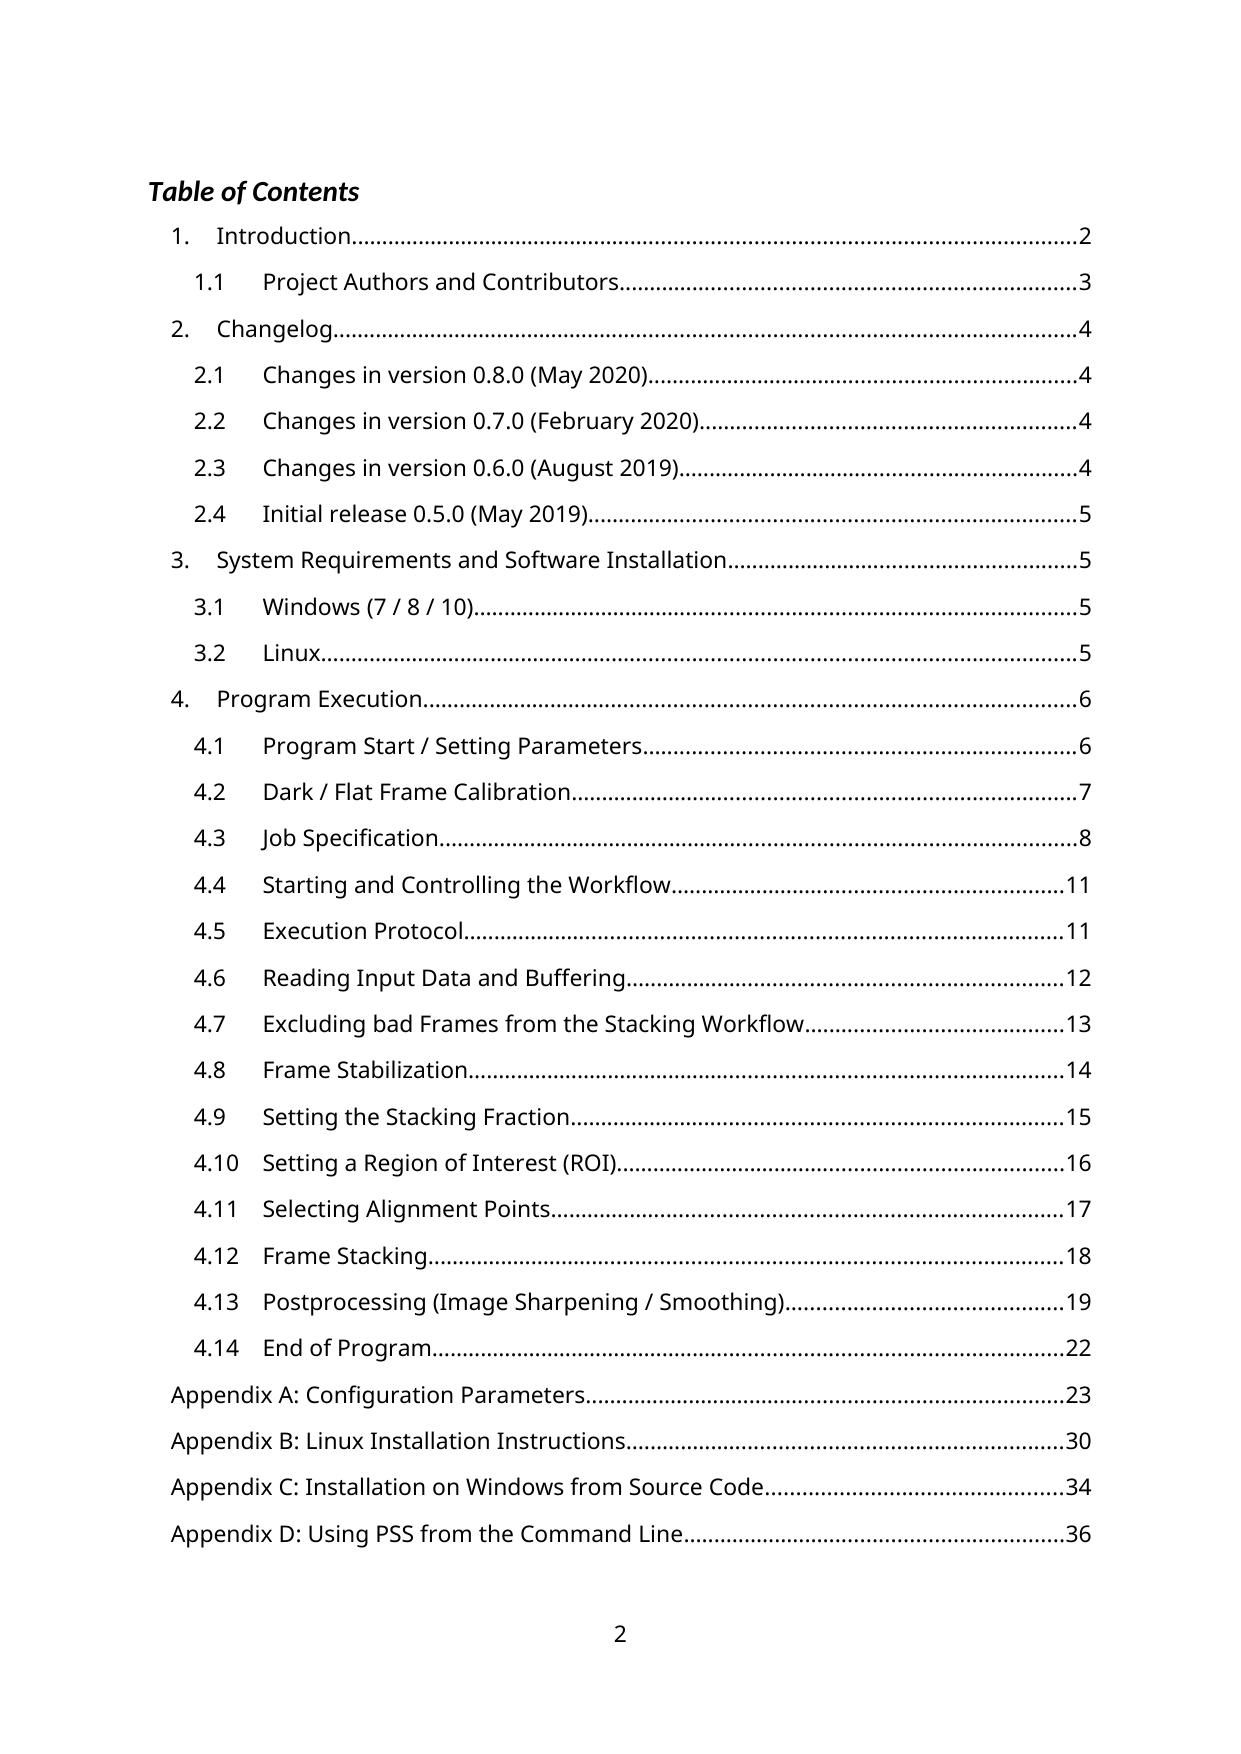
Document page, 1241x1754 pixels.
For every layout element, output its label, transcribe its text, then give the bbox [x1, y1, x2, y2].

text 2.1 Changes in version 0.8.0 (May 2020) 4 [193, 359, 1093, 390]
text Appendix A: Configuration Parameters 23 [171, 1379, 1093, 1410]
text 4.6 Reading Input Data and Buffering 12 [193, 961, 1093, 993]
text 4.11 Selecting Alignment Points 17 [193, 1193, 1093, 1224]
text 2.2 Changes in version 0.7.0 (February 2020) 4 [193, 405, 1093, 436]
text 3. System Requirements and Software Installation 5 [171, 544, 1093, 576]
text 4.7 Excluding bad Frames from the Stacking Workflow 13 [193, 1008, 1093, 1039]
text 4.9 Setting the Stacking Fraction 15 [193, 1101, 1093, 1132]
text Appendix C: Installation on Windows from Source Code 34 [171, 1471, 1093, 1503]
text 2. Changelog 4 [171, 312, 1093, 344]
text 2.4 Initial release 0.5.0 (May 2019) 5 [193, 498, 1093, 529]
text 4.8 Frame Stabilization 14 [193, 1054, 1093, 1085]
text 4.1 Program Start / Setting Parameters 6 [193, 730, 1093, 761]
subtitle Table of Contents [148, 173, 1093, 208]
text 4.4 Starting and Controlling the Workflow 11 [193, 869, 1093, 900]
text 3.2 Linux 5 [193, 637, 1093, 668]
text 2.3 Changes in version 0.6.0 (August 2019) 4 [193, 452, 1093, 483]
text 1.1 Project Authors and Contributors 3 [193, 266, 1093, 297]
text 4.2 Dark / Flat Frame Calibration 7 [193, 776, 1093, 807]
text Appendix D: Using PSS from the Command Line 36 [171, 1518, 1093, 1549]
text 3.1 Windows (7 / 8 / 10) 5 [193, 591, 1093, 622]
text 4.3 Job Specification 8 [193, 822, 1093, 854]
text 4.13 Postprocessing (Image Sharpening / Smoothing) 19 [193, 1286, 1093, 1317]
text Appendix B: Linux Installation Instructions 30 [171, 1425, 1093, 1456]
text 4.10 Setting a Region of Interest (ROI) 16 [193, 1147, 1093, 1178]
text 4.12 Frame Stacking 18 [193, 1239, 1093, 1271]
text 1. Introduction 2 [171, 220, 1093, 251]
text 4. Program Execution 6 [171, 683, 1093, 714]
text 4.5 Execution Protocol 11 [193, 915, 1093, 946]
text 4.14 End of Program 22 [193, 1332, 1093, 1363]
